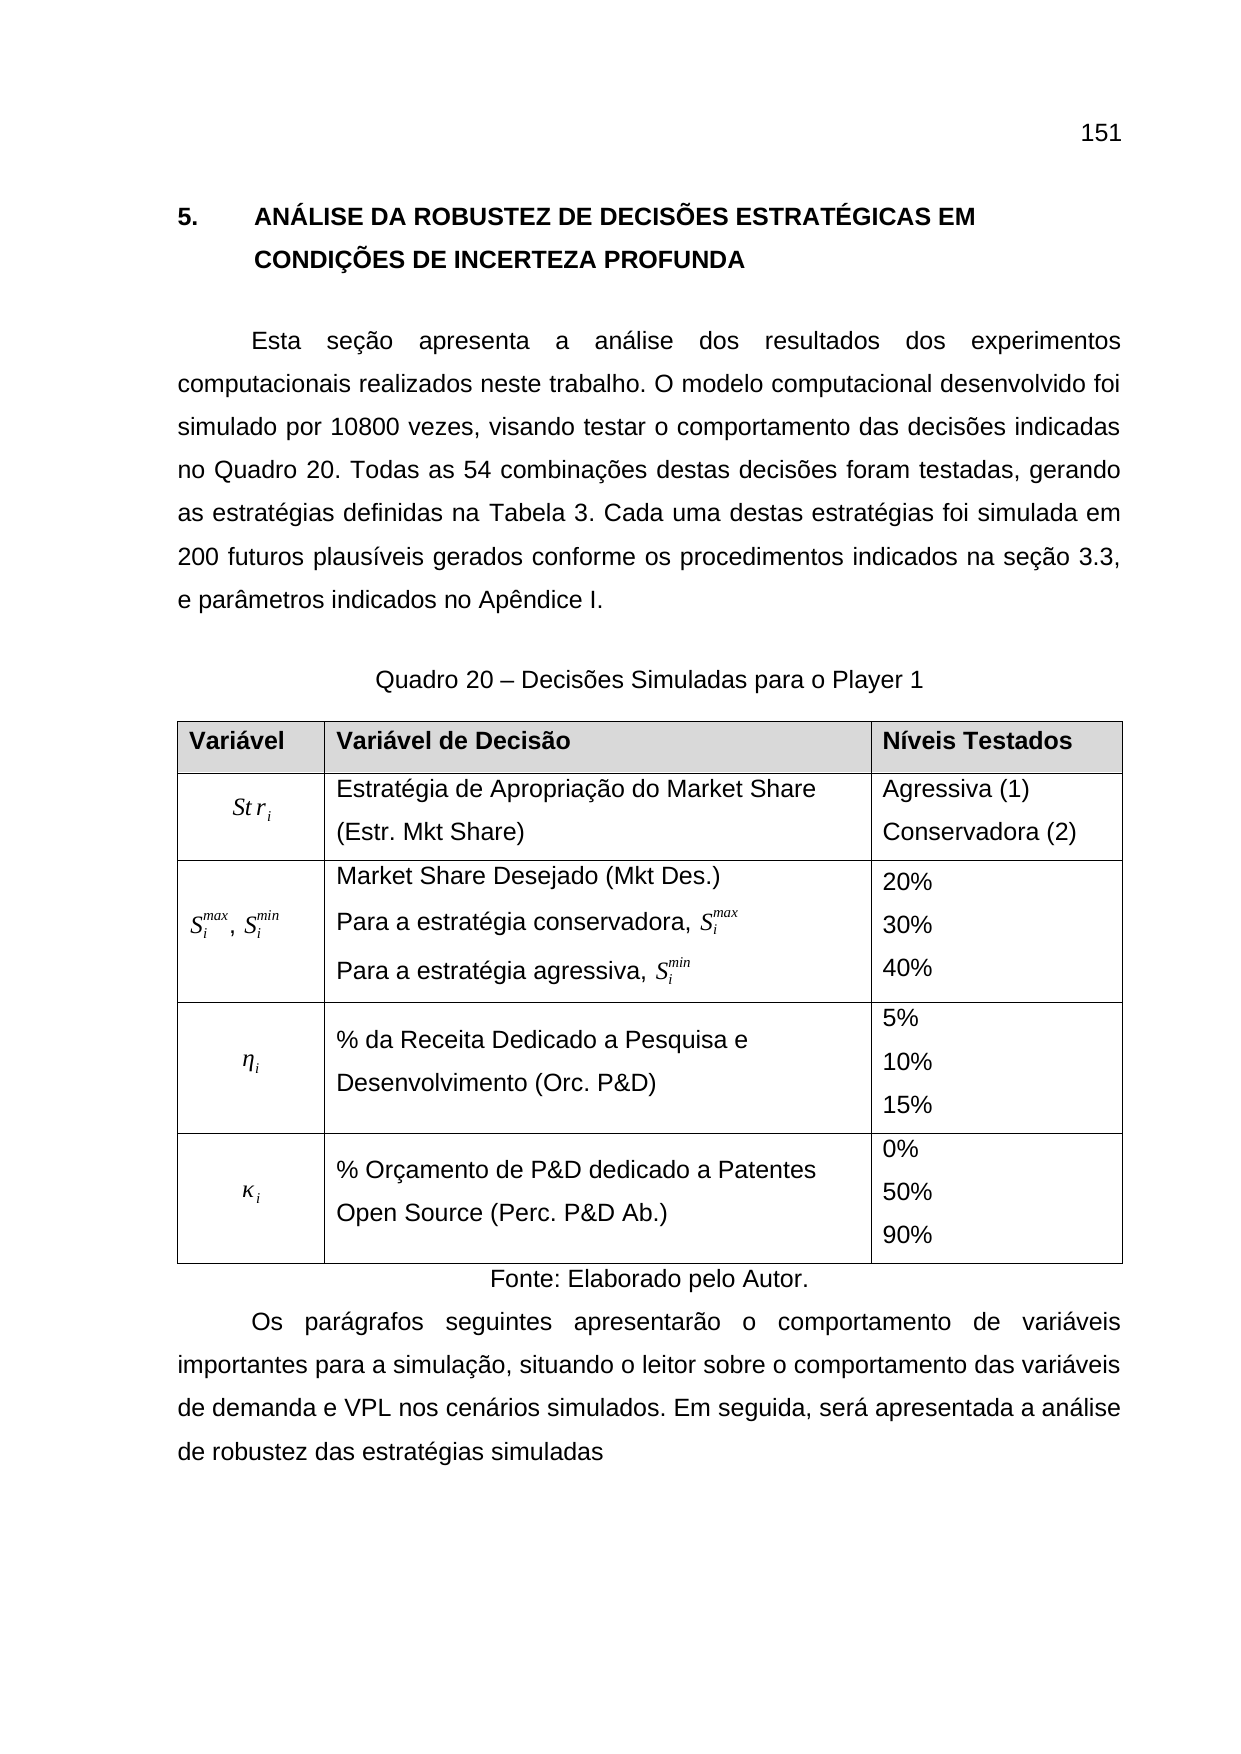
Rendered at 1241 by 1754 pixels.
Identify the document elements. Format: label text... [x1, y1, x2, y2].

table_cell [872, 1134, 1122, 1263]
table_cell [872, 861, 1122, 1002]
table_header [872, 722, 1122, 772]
text Esta seção apresenta a análise dos resultados dos experimentos computacionais realizados neste trabalho. O modelo computacional desenvolvido foi simulado por 10800 vezes, visando testar o comportamento das decisões indicadas no Quadro 20. Todas as 54 combinações destas decisões foram testadas, gerando as estratégias definidas na Tabela 1. Cada uma destas estratégias foi simulada em 200 futuros plausíveis gerados conforme os procedimentos indicados na seção 3.3, e parâmetros indicados no Apêndice I. [177, 326, 1122, 613]
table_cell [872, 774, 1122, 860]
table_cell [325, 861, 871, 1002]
text Os parágrafos seguintes apresentarão o comportamento de variáveis importantes para a simulação, situando o leitor sobre o comportamento das variáveis de demanda e VPL nos cenários simulados. Em seguida, será apresentada a análise de robustez das estratégias simuladas [177, 1307, 1122, 1465]
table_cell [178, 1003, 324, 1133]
subtitle ANÁLISE DA ROBUSTEZ DE DECISÕES ESTRATÉGICAS EM CONDIÇÕES DE INCERTEZA PROFUNDA [177, 202, 1122, 274]
text Fonte: Elaborado pelo Autor. [177, 1264, 1122, 1293]
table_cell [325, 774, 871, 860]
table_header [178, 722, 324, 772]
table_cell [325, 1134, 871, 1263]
text Quadro 20 – Decisões Simuladas para o Player 1 [177, 665, 1122, 694]
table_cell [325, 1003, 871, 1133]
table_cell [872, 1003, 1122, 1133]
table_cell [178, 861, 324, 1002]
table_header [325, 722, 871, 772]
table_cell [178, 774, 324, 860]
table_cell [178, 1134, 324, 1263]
